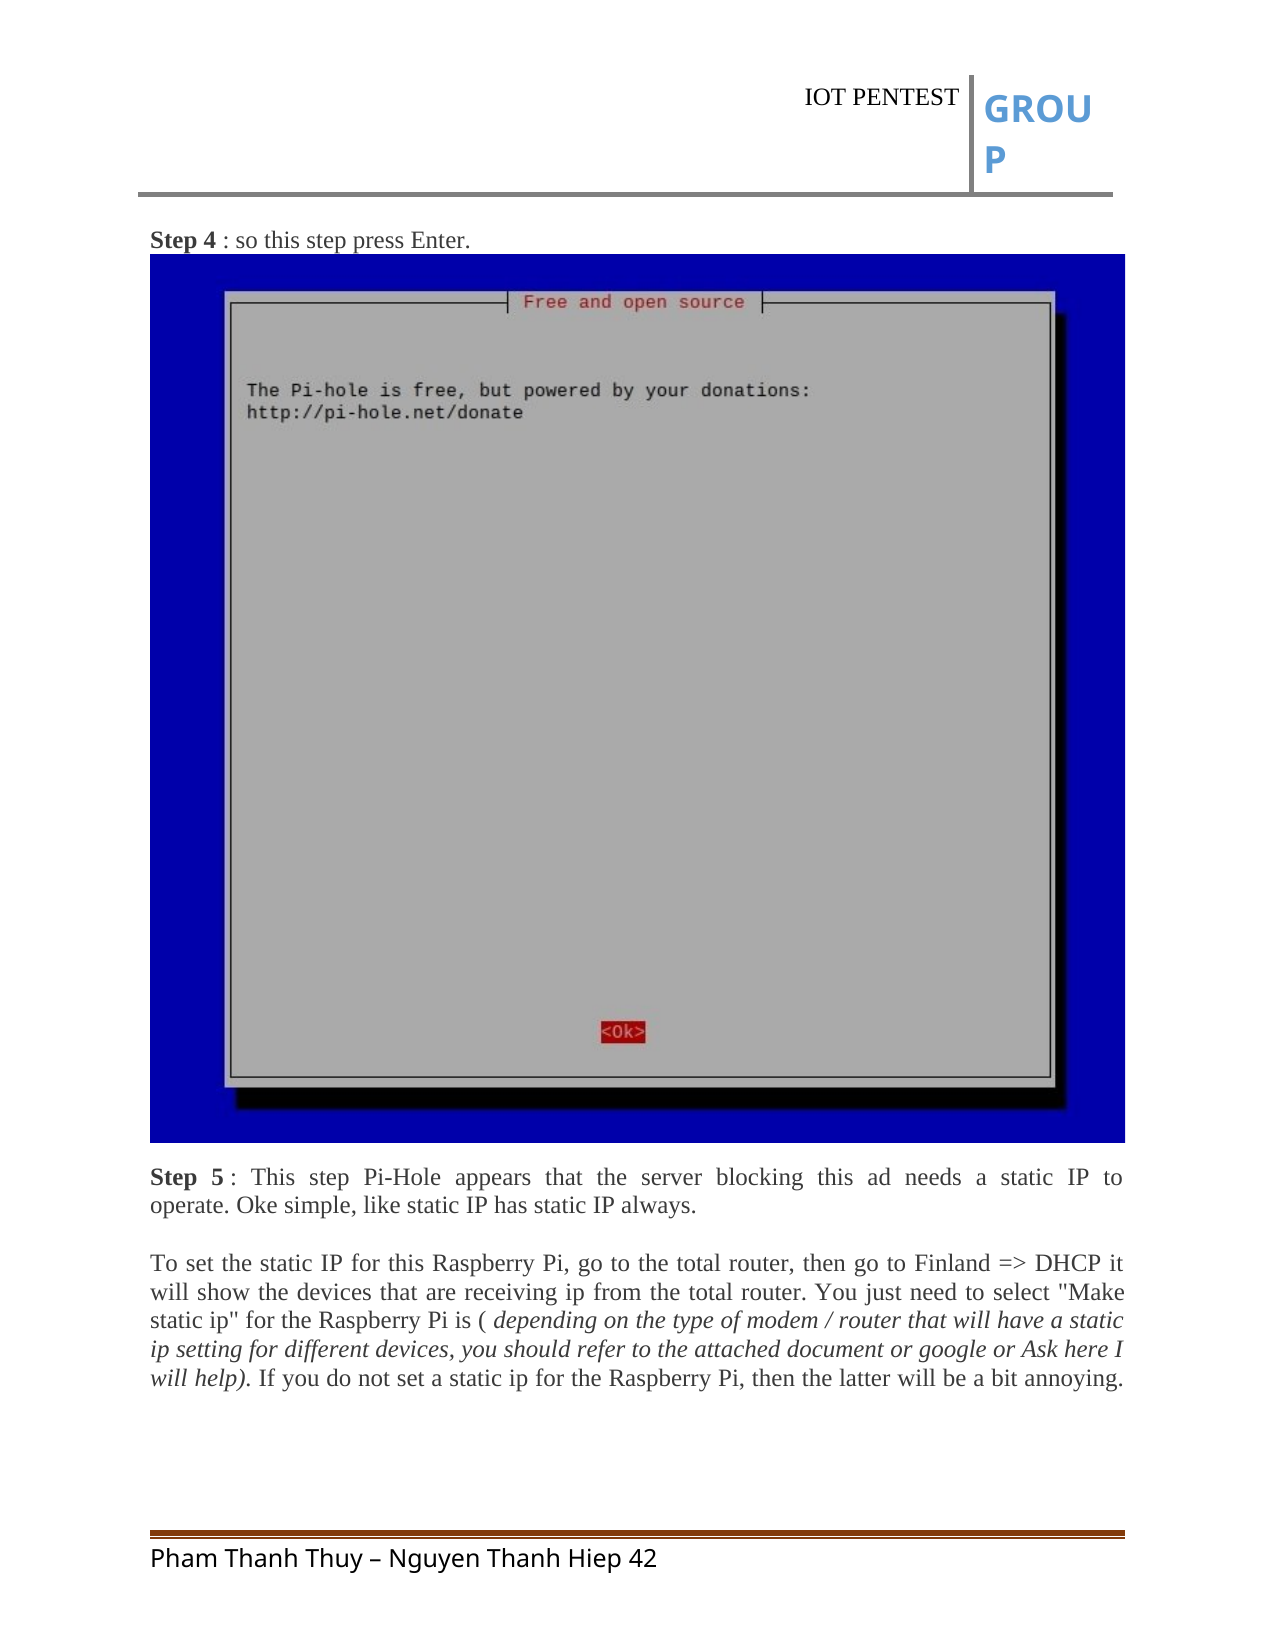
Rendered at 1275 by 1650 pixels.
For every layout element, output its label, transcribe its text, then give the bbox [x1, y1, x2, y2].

text Step 4 : so this step press Enter. [150, 226, 1125, 254]
picture [150, 254, 1125, 1143]
text Step 5 : This step Pi-Hole appears that the server blocking this ad needs a static IP to operate. Oke simple, like static IP has static IP always. [150, 1162, 1125, 1219]
text To set the static IP for this Raspberry Pi, go to the total router, then go to Finland => DHCP it will show the devices that are receiving ip from the total router. You just need to select "Make static ip" for the Raspberry Pi is ( depending on the type of modem / router that will have a static ip setting for different devices, you should refer to the attached document or google or Ask here I will help). If you do not set a static ip for the Raspberry Pi, then the latter will be a bit annoying. [150, 1219, 1125, 1449]
